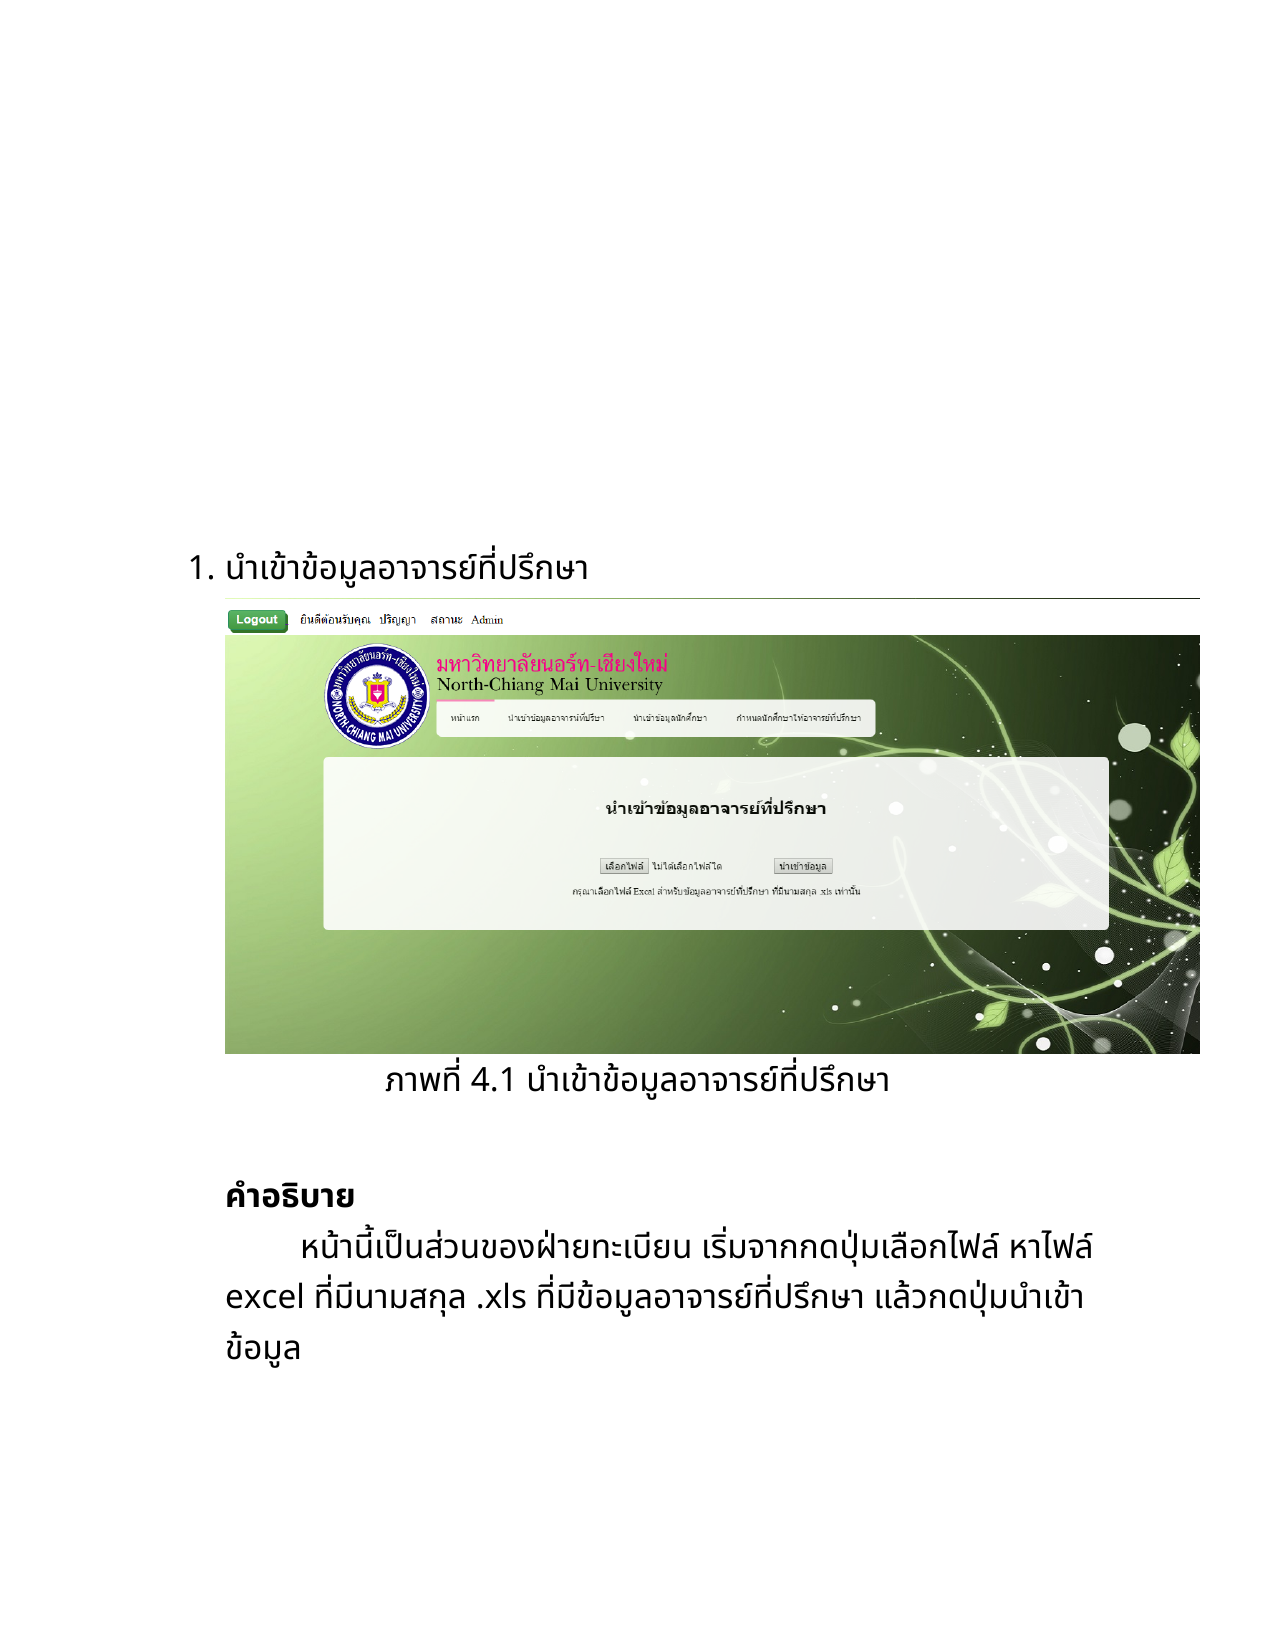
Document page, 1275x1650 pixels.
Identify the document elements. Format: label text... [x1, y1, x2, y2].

picture [225, 598, 1200, 1054]
text หน้านี้เป็นส่วนของฝ่ายทะเบียน เริ่มจากกดปุ่มเลือกไฟล์ หาไฟล์ excel ที่มีนามสกุล .xls ที่มีข้อมูลอาจารย์ที่ปรึกษา แล้วกดปุ่มนำเข้าข้อมูล [225, 1223, 1125, 1374]
list ภาพที่ 4.1 นำเข้าข้อมูลอาจารย์ที่ปรึกษา [150, 1056, 1125, 1106]
text คำอธิบาย [225, 1172, 1125, 1223]
list นำเข้าข้อมูลอาจารย์ที่ปรึกษา [187, 544, 1125, 594]
